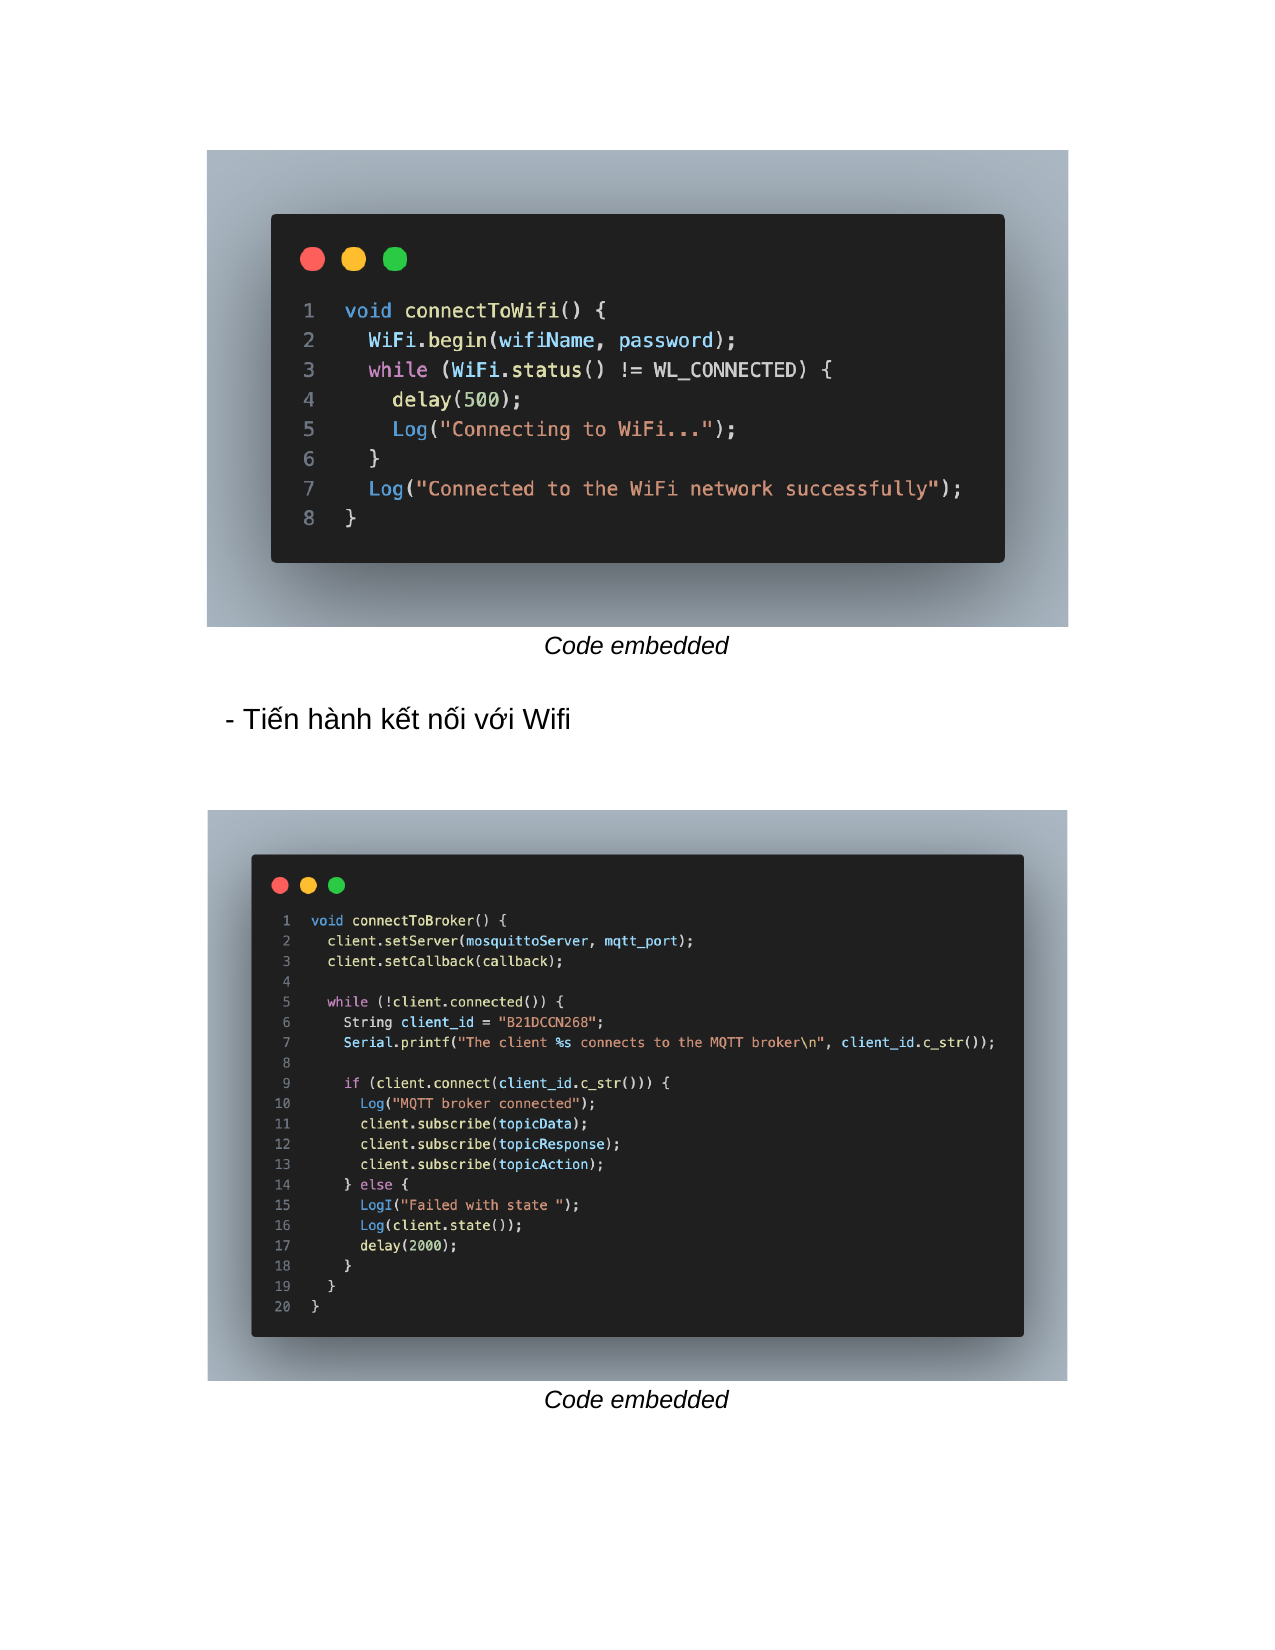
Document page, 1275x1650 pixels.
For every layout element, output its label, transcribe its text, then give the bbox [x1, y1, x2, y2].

picture [206, 150, 1069, 627]
text Code embedded [150, 631, 1125, 659]
text - Tiến hành kết nối với Wifi [150, 702, 1125, 736]
text Code embedded [150, 1384, 1125, 1413]
picture [207, 810, 1068, 1381]
